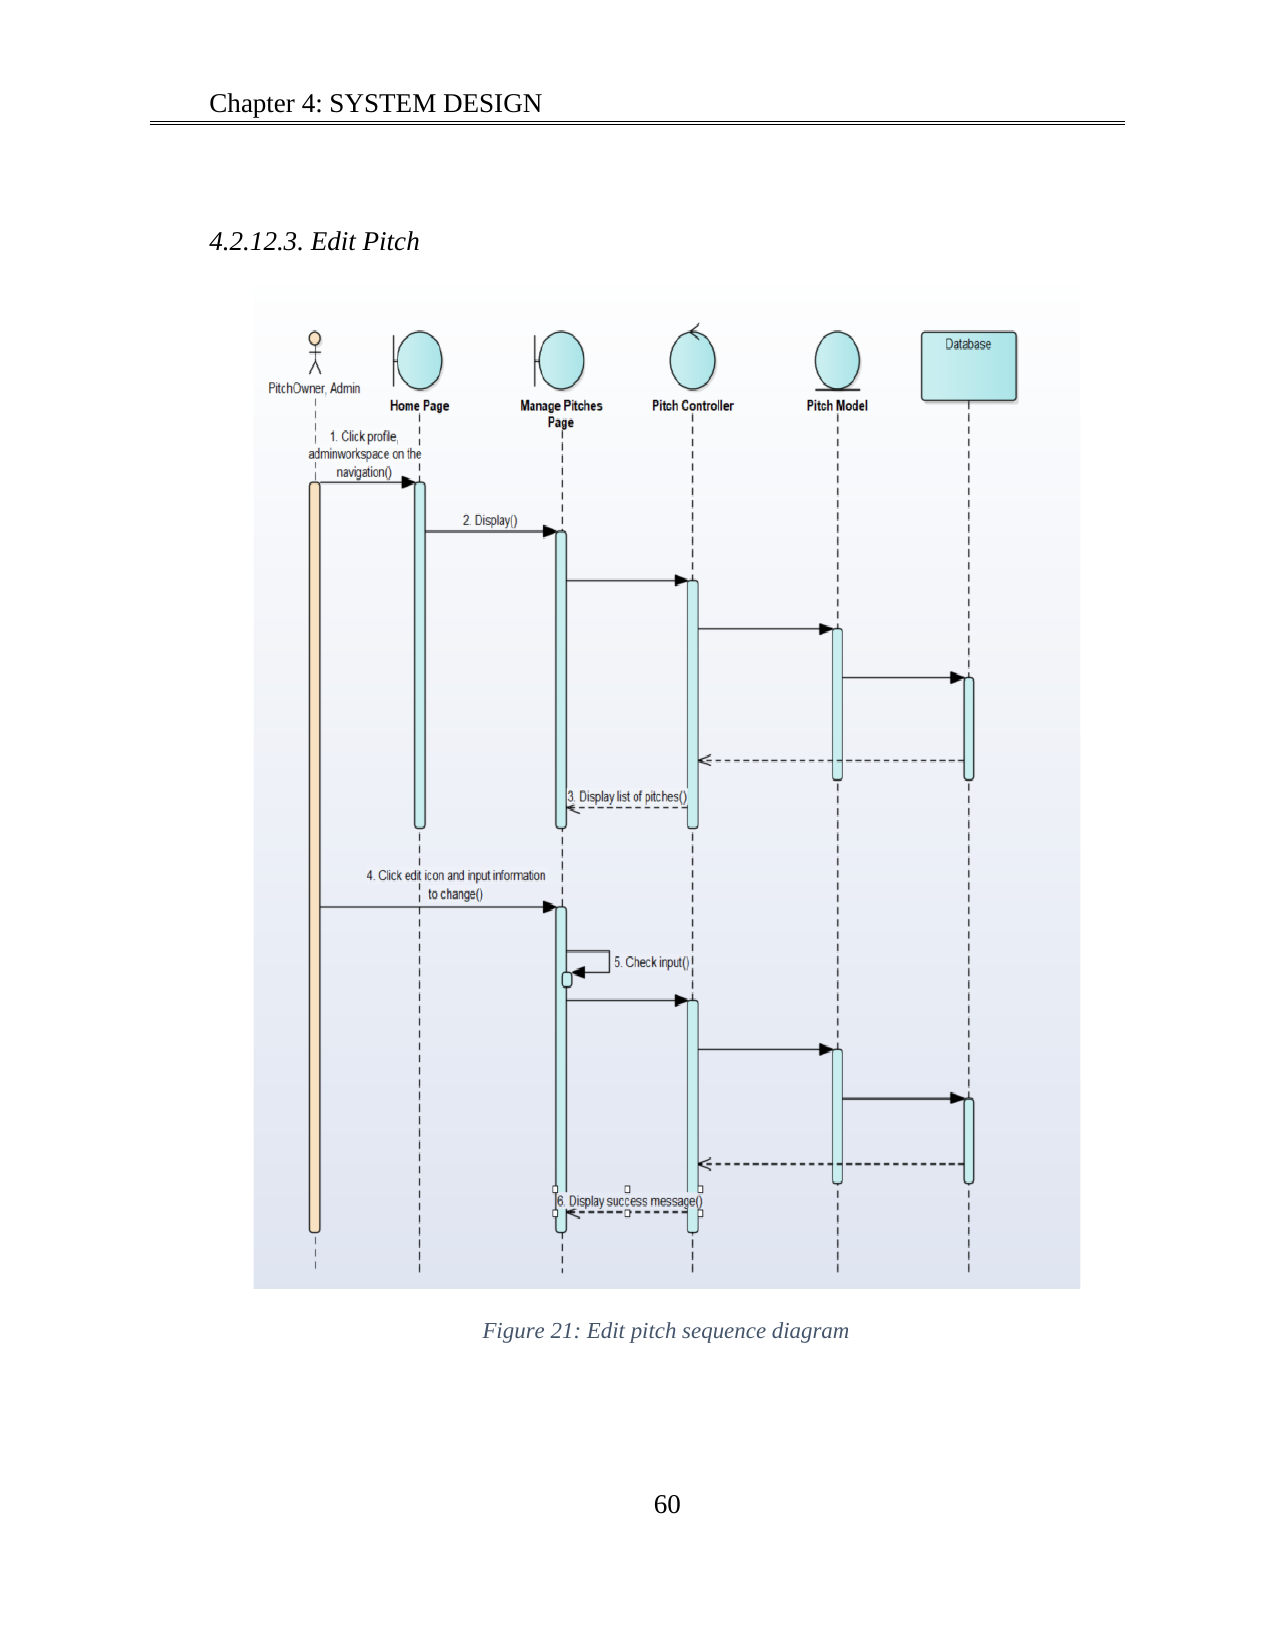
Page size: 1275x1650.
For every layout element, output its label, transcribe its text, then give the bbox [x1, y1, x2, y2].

text Figure 21: Edit pitch sequence diagram [150, 1317, 1125, 1343]
picture [253, 284, 1081, 1289]
subtitle 4.2.12.3. Edit Pitch [150, 225, 1125, 256]
